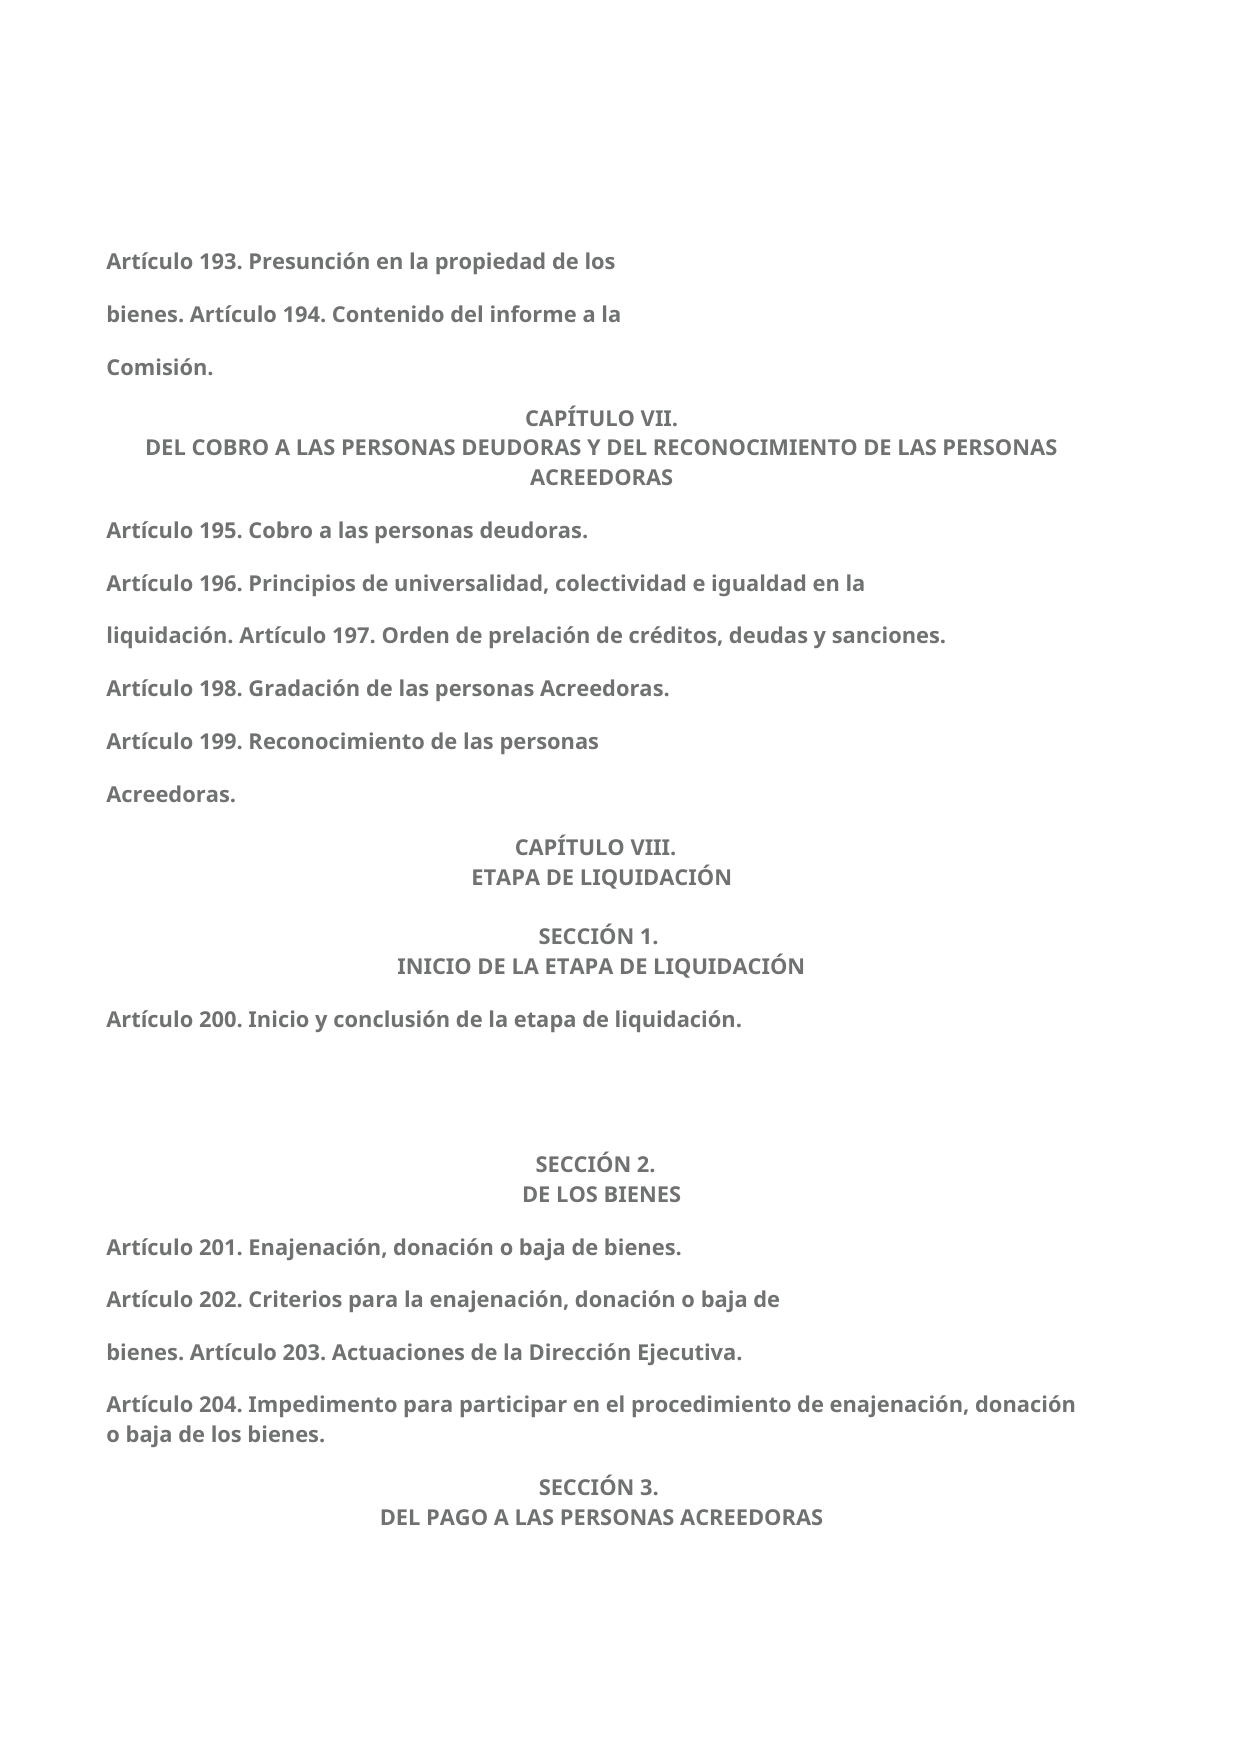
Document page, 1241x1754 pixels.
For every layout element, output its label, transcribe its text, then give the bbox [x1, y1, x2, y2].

text SECCIÓN 2. DE LOS BIENES [125, 1149, 1078, 1208]
text Artículo 196. Principios de universalidad, colectividad e igualdad en la liquidación. Artículo 197. Orden de prelación de créditos, deudas y sanciones. [106, 568, 957, 650]
text Artículo 198. Gradación de las personas Acreedoras. Artículo 199. Reconocimiento de las personas Acreedoras. [106, 673, 686, 808]
text Artículo 195. Cobro a las personas deudoras. [106, 515, 1240, 544]
text Artículo 204. Impedimento para participar en el procedimiento de enajenación, donación o baja de los bienes. [106, 1389, 1087, 1449]
text Artículo 202. Criterios para la enajenación, donación o baja de bienes. Artículo 203. Actuaciones de la Dirección Ejecutiva. [106, 1284, 827, 1367]
text CAPÍTULO VII. [125, 405, 1078, 431]
text Artículo 193. Presunción en la propiedad de los bienes. Artículo 194. Contenido del informe a la Comisión. [106, 246, 686, 382]
text SECCIÓN 1. INICIO DE LA ETAPA DE LIQUIDACIÓN [125, 921, 1078, 981]
text DEL COBRO A LAS PERSONAS DEUDORAS Y DEL RECONOCIMIENTO DE LAS PERSONAS ACREEDORAS [125, 432, 1078, 491]
text CAPÍTULO VIII. ETAPA DE LIQUIDACIÓN [471, 832, 733, 891]
text Artículo 200. Inicio y conclusión de la etapa de liquidación. [106, 1004, 1240, 1034]
text Artículo 201. Enajenación, donación o baja de bienes. [106, 1232, 1240, 1261]
text SECCIÓN 3. DEL PAGO A LAS PERSONAS ACREEDORAS [125, 1472, 1078, 1532]
